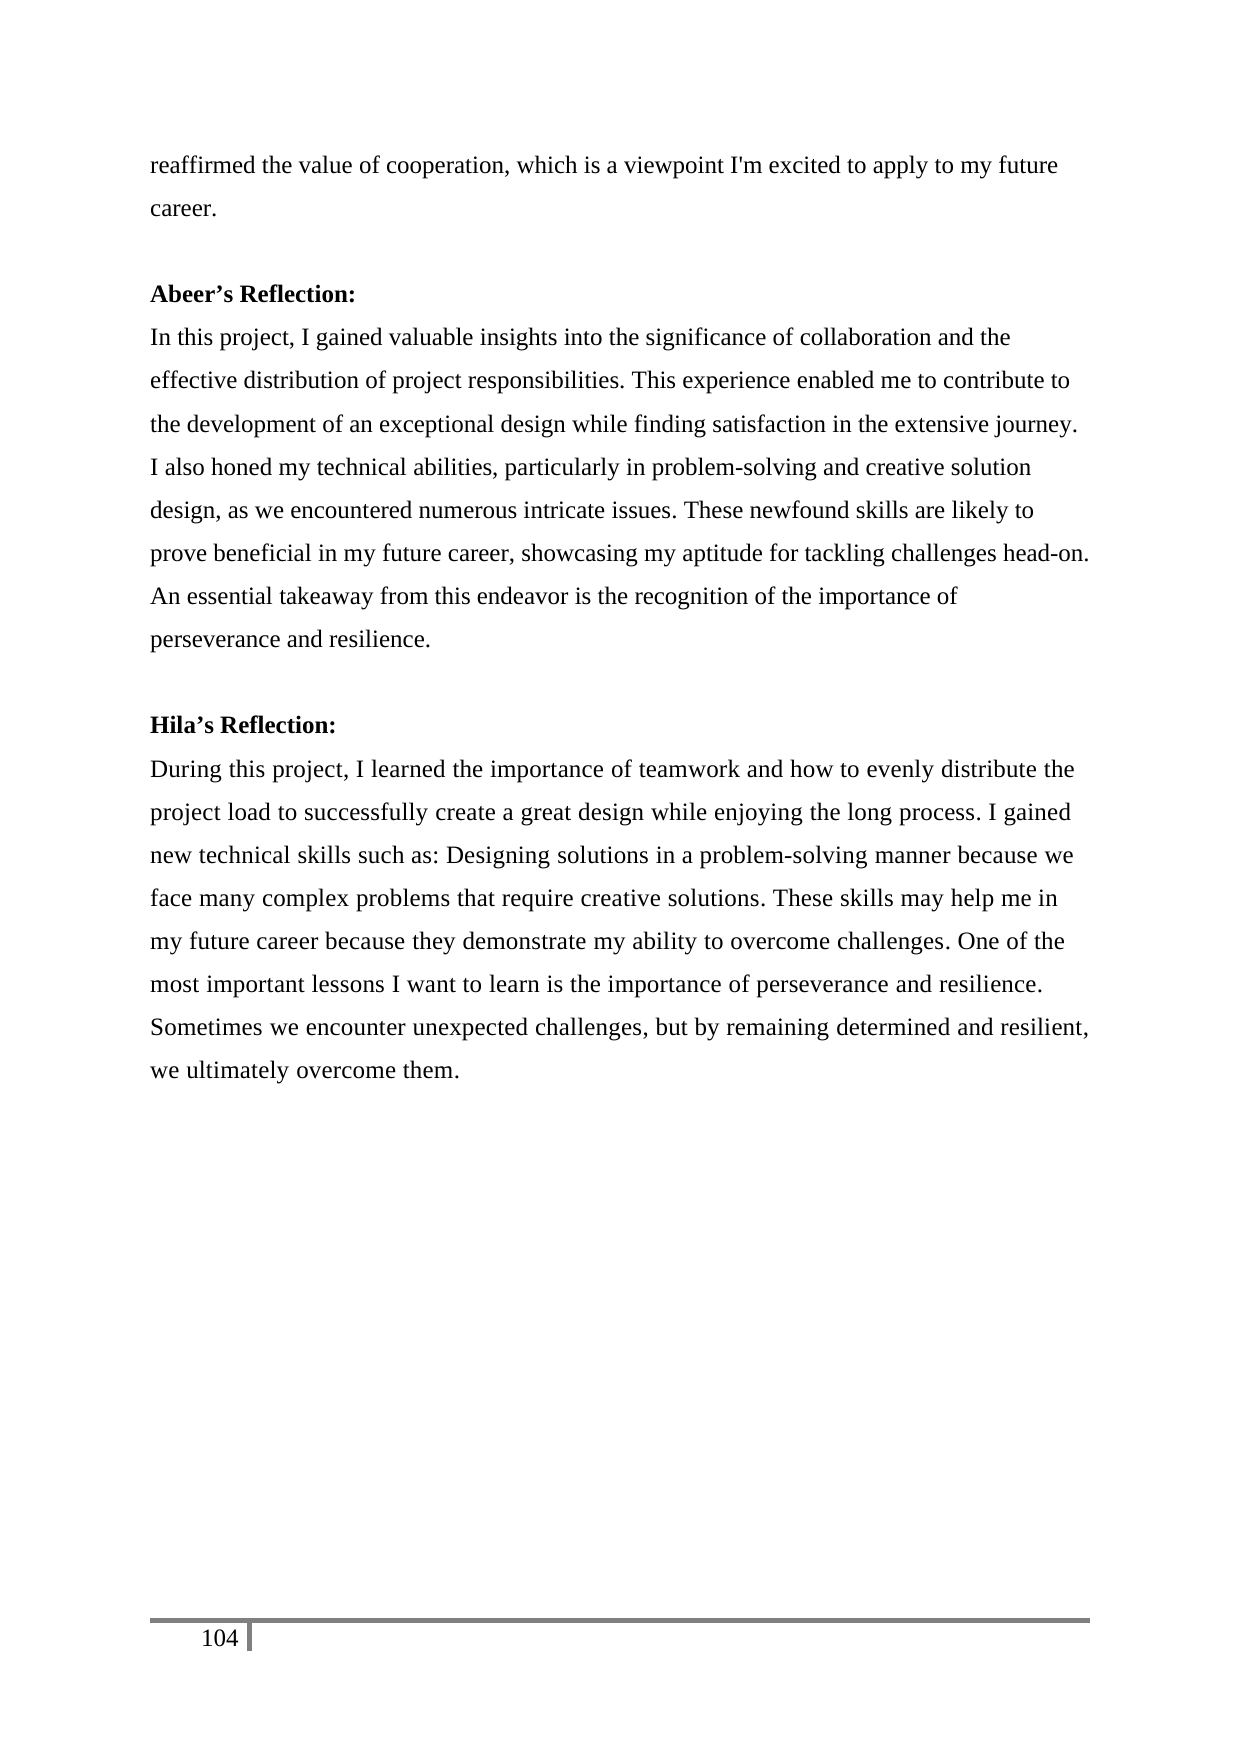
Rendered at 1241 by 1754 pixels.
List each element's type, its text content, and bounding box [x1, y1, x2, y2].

text In this project, I gained valuable insights into the significance of collaboration and the effective distribution of project responsibilities. This experience enabled me to contribute to the development of an exceptional design while finding satisfaction in the extensive journey. I also honed my technical abilities, particularly in problem-solving and creative solution design, as we encountered numerous intricate issues. These newfound skills are likely to prove beneficial in my future career, showcasing my aptitude for tackling challenges head-on. An essential takeaway from this endeavor is the recognition of the importance of perseverance and resilience. [150, 322, 1090, 653]
text Abeer’s Reflection: [150, 279, 1090, 308]
text Hila’s Reflection: [150, 711, 1090, 739]
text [150, 150, 1090, 222]
text During this project, I learned the importance of teamwork and how to evenly distribute the project load to successfully create a great design while enjoying the long process. I gained new technical skills such as: Designing solutions in a problem-solving manner because we face many complex problems that require creative solutions. These skills may help me in my future career because they demonstrate my ability to overcome challenges. One of the most important lessons I want to learn is the importance of perseverance and resilience. Sometimes we encounter unexpected challenges, but by remaining determined and resilient, we ultimately overcome them. [150, 754, 1090, 1084]
